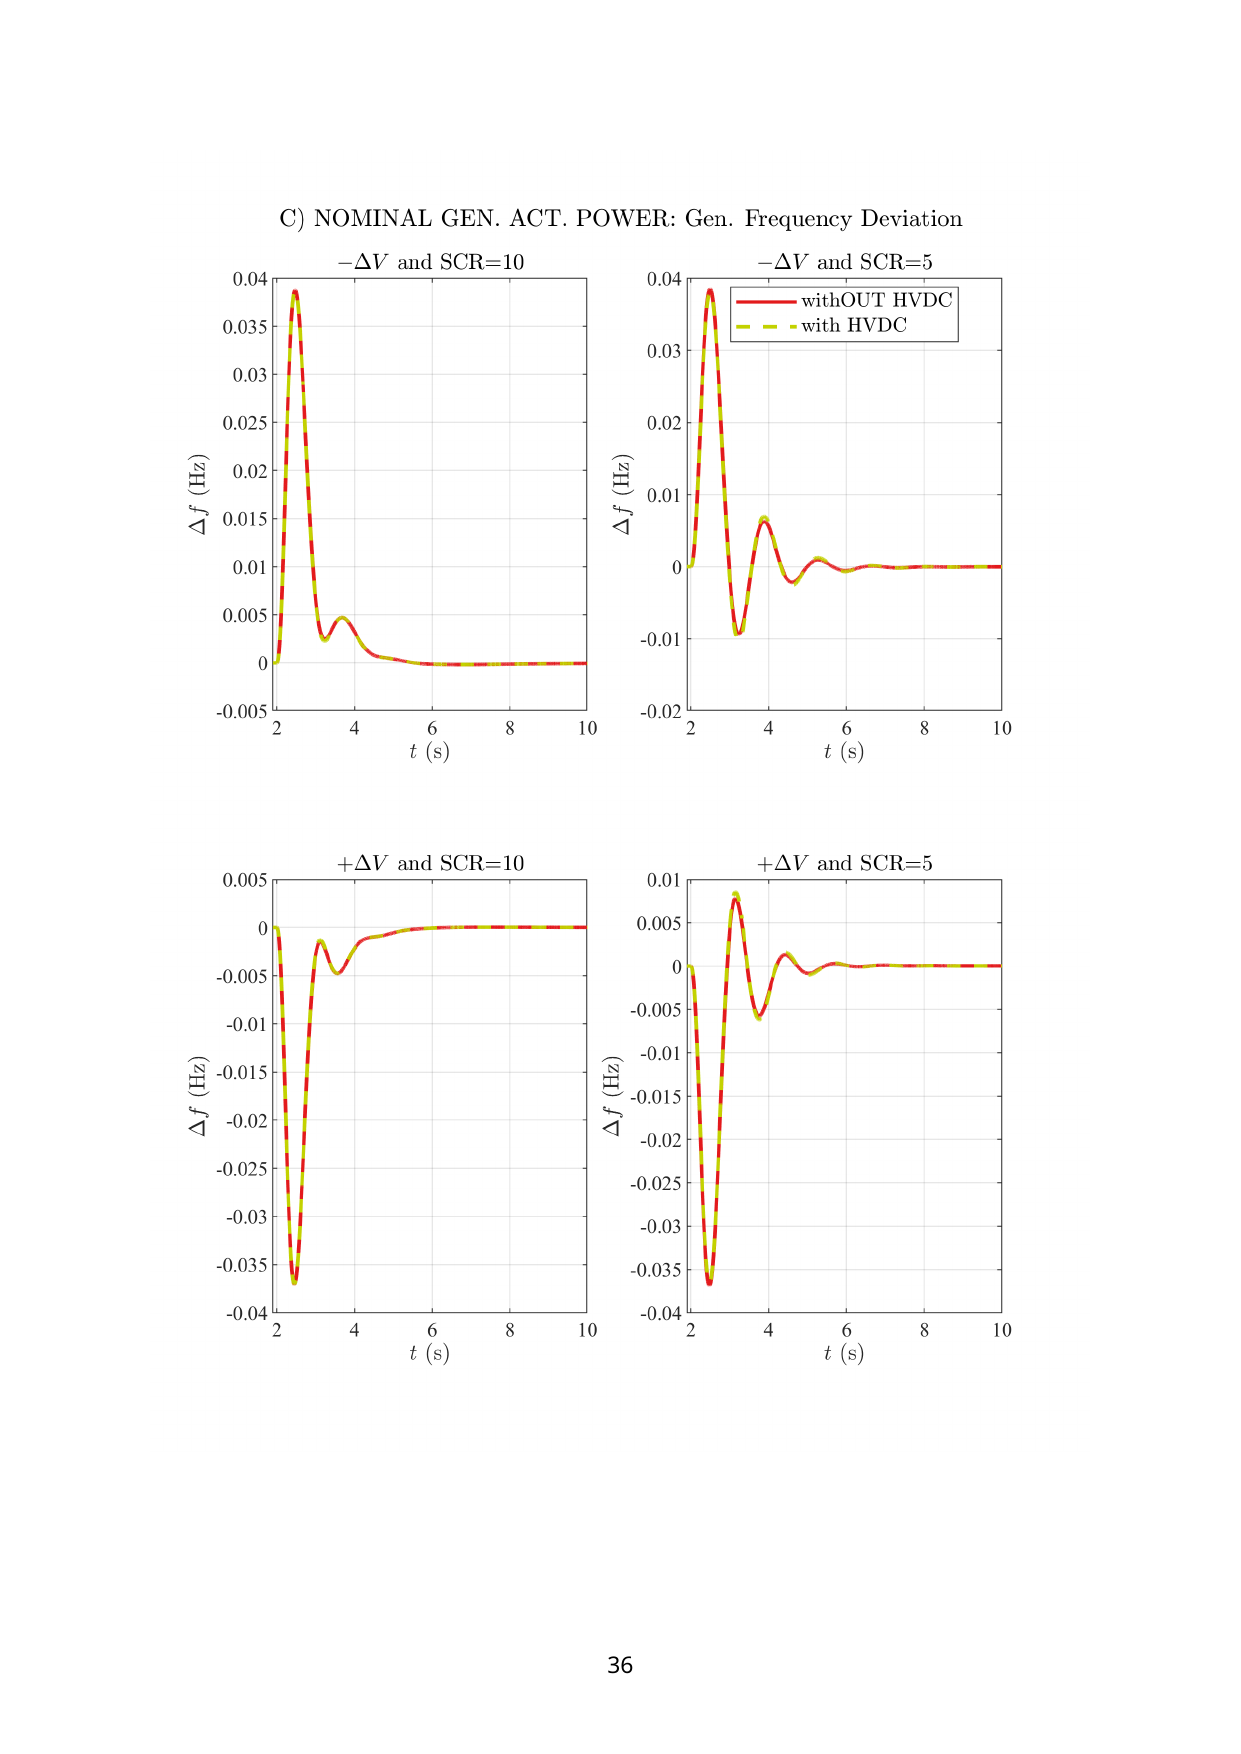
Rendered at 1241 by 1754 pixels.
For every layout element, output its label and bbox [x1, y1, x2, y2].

picture [150, 150, 1091, 1452]
